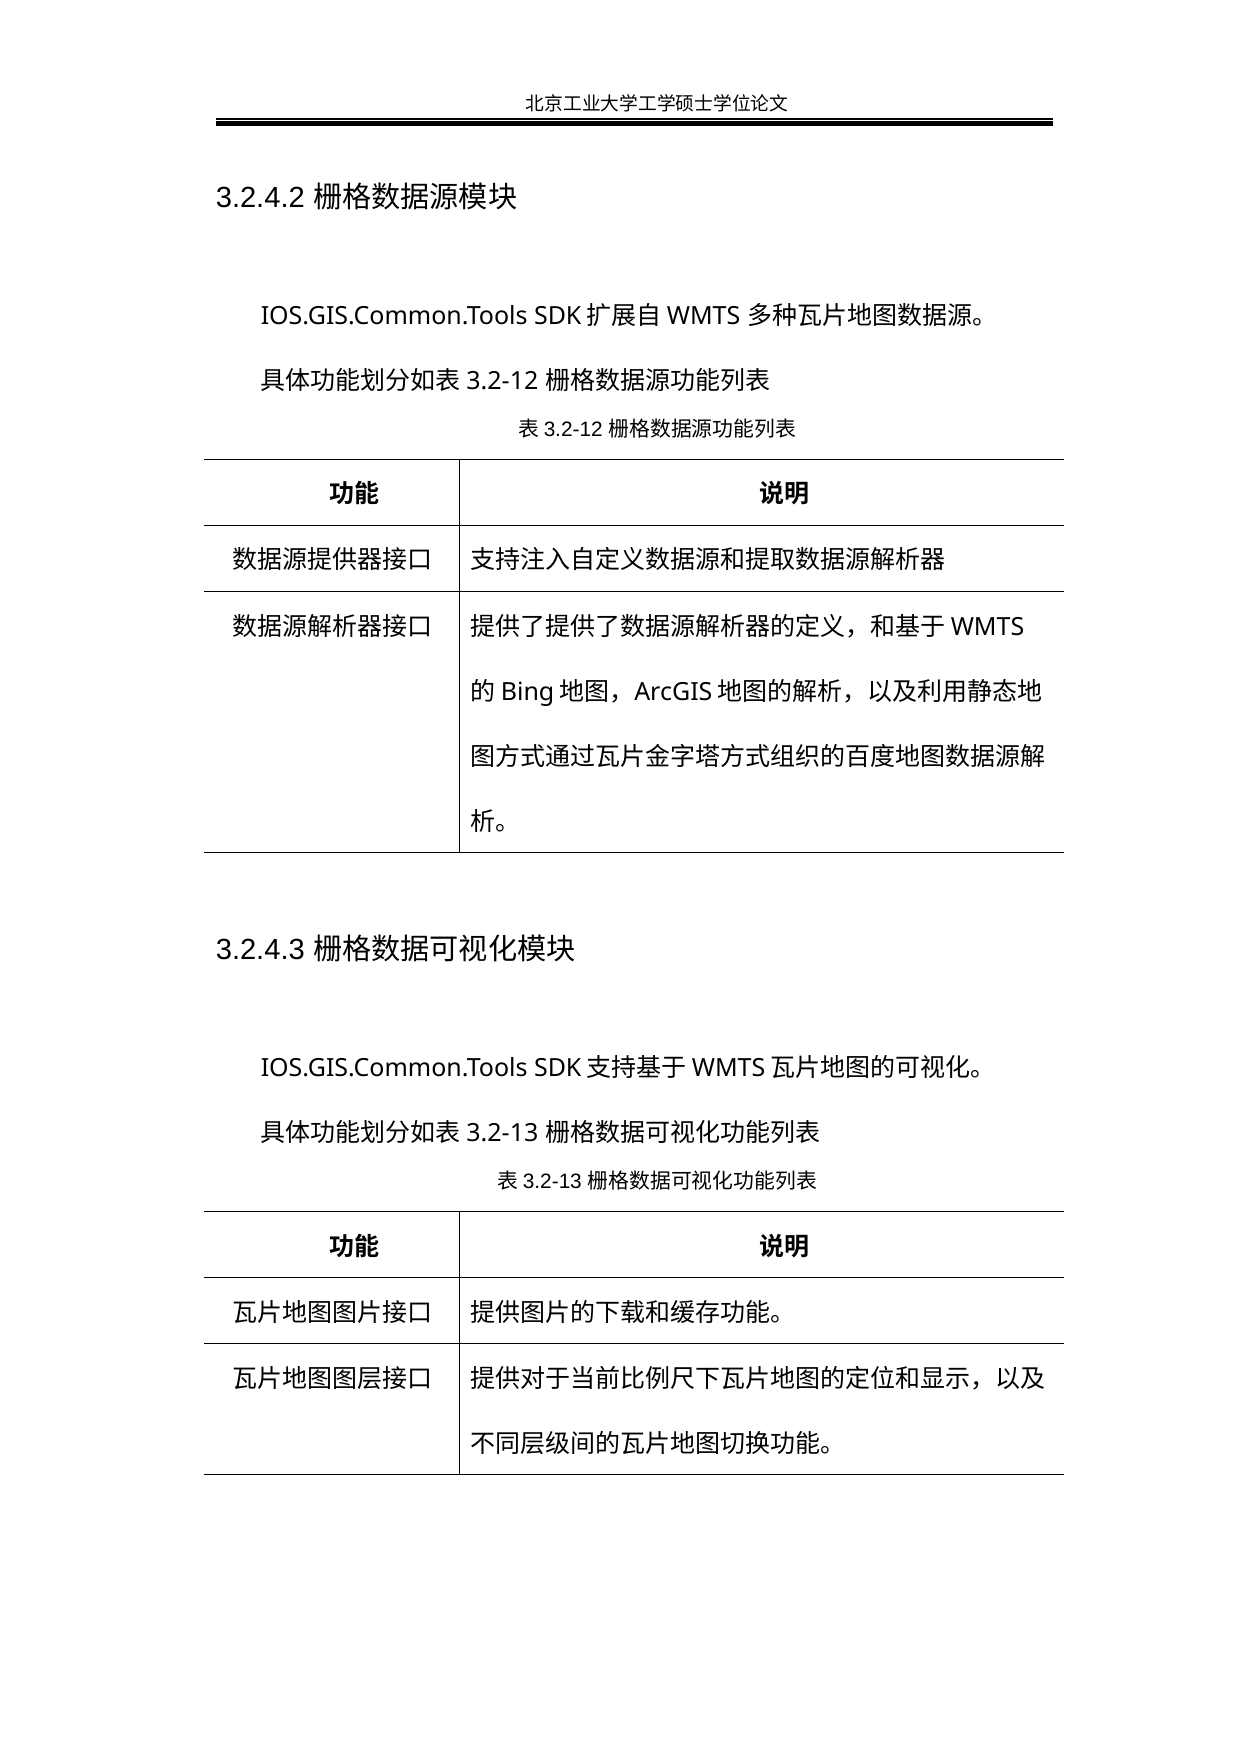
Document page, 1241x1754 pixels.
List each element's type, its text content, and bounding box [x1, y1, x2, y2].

text IOS.GIS.Common.Tools SDK支持基于WMTS瓦片地图的可视化。 [216, 1033, 1053, 1098]
subtitle 栅格数据源模块 [216, 162, 1053, 227]
table_cell 数据源解析器接口 [204, 592, 459, 852]
table_header 功能 [204, 460, 459, 524]
subtitle 栅格数据可视化模块 [216, 914, 1053, 979]
table_cell 提供了提供了数据源解析器的定义，和基于WMTS的Bing地图，ArcGIS地图的解析，以及利用静态地图方式通过瓦片金字塔方式组织的百度地图数据源解析。 [460, 592, 1064, 852]
table_cell 支持注入自定义数据源和提取数据源解析器 [460, 526, 1064, 591]
table_header 说明 [460, 1212, 1064, 1277]
table_header 说明 [460, 460, 1064, 524]
table_cell 瓦片地图图片接口 [204, 1278, 459, 1343]
table_cell 数据源提供器接口 [204, 526, 459, 591]
table_cell 瓦片地图图层接口 [204, 1344, 459, 1474]
text IOS.GIS.Common.Tools SDK扩展自WMTS 多种瓦片地图数据源。 [216, 281, 1053, 346]
table_header 功能 [204, 1212, 459, 1277]
table_cell 提供图片的下载和缓存功能。 [460, 1278, 1064, 1343]
table_cell 提供对于当前比例尺下瓦片地图的定位和显示，以及不同层级间的瓦片地图切换功能。 [460, 1344, 1064, 1474]
